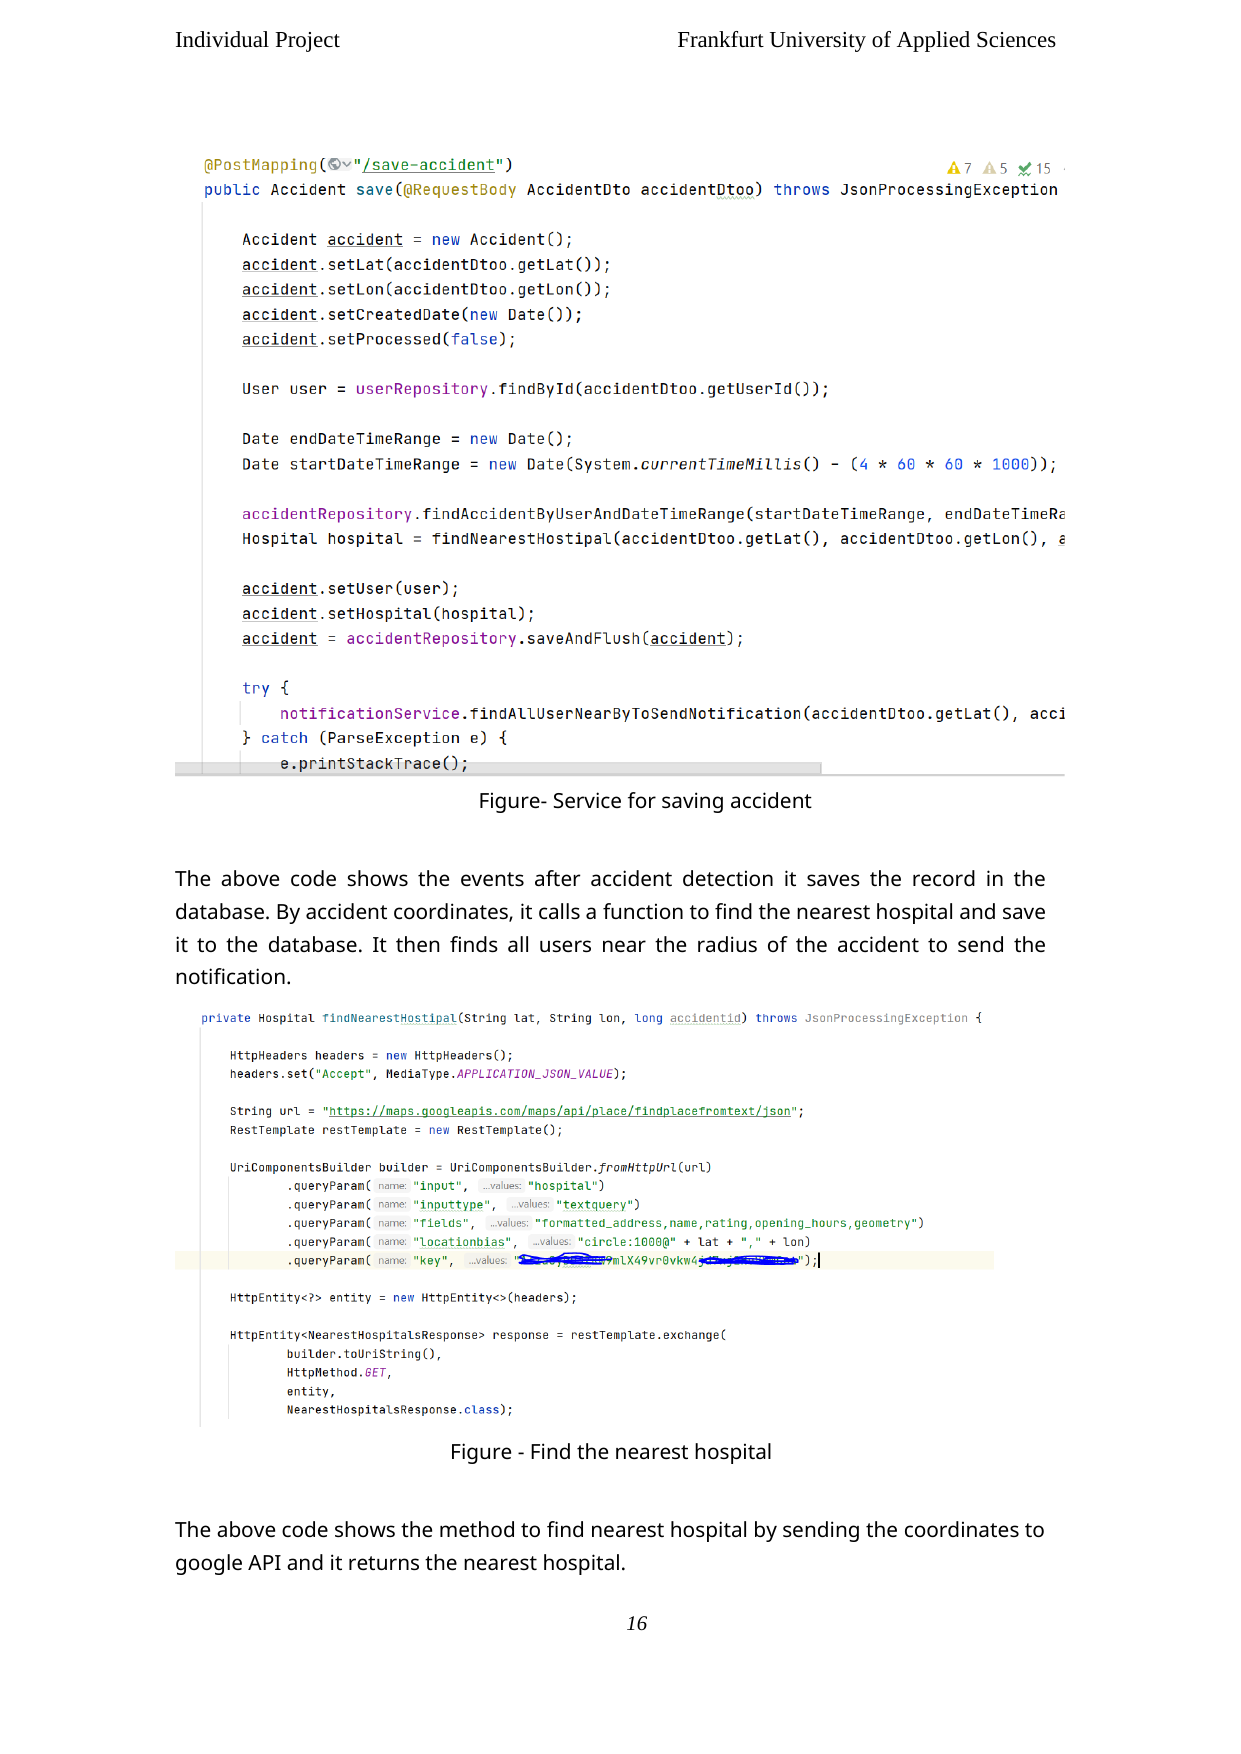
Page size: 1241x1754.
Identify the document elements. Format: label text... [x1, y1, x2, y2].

text The above code shows the events after accident detection it saves the record in the database. By accident coordinates, it calls a function to find the nearest hospital and save it to the database. It then finds all users near the radius of the accident to send the notification. [175, 864, 1047, 991]
text Figure - Find the nearest hospital [175, 1437, 1047, 1465]
text The above code shows the method to find nearest hospital by sending the coordinates to google API and it returns the nearest hospital. [175, 1515, 1047, 1576]
picture [175, 158, 1065, 777]
text Figure- Service for saving accident [175, 786, 1047, 815]
picture [175, 1001, 994, 1427]
